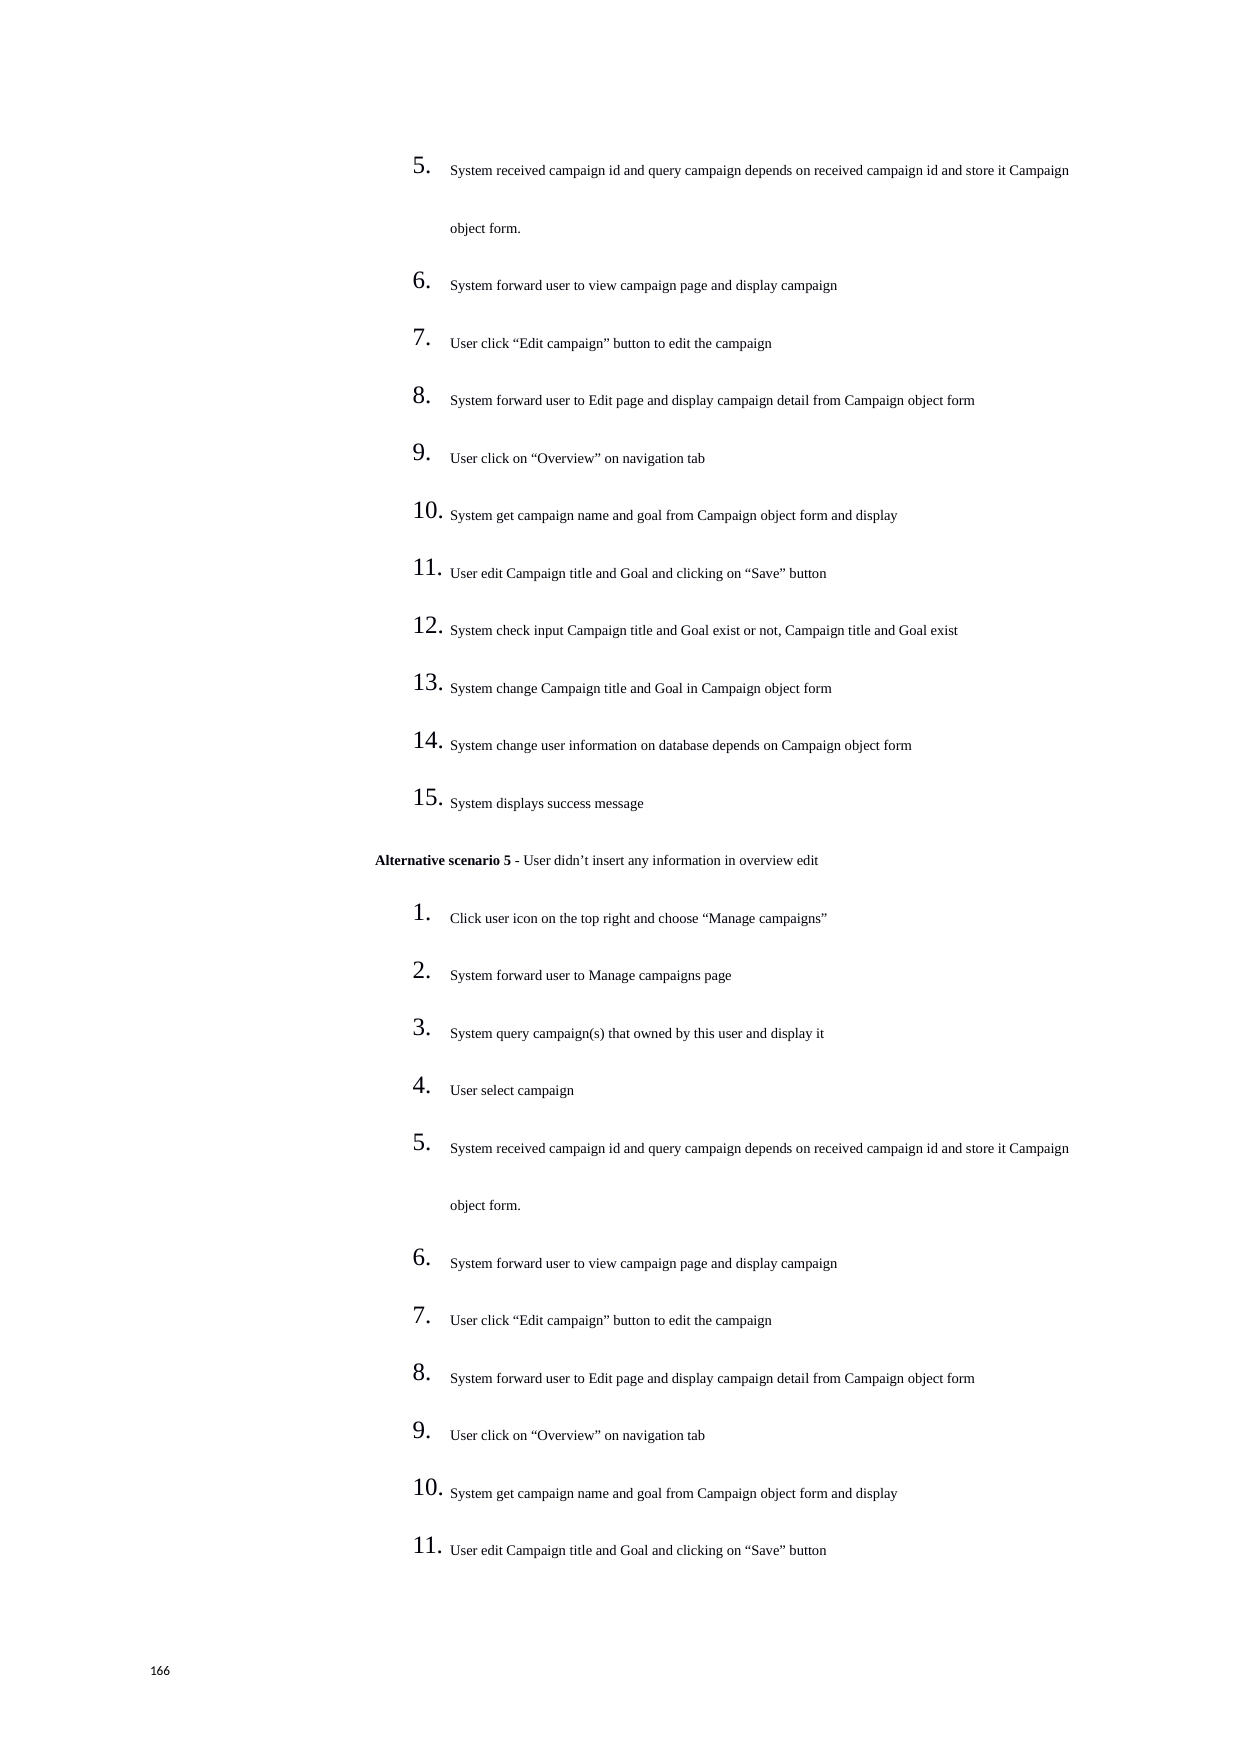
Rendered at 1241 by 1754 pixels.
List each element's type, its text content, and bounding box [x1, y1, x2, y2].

list System change user information on database depends on Campaign object form [412, 725, 1090, 754]
list User edit Campaign title and Goal and clicking on “Save” button [412, 552, 1090, 581]
list System received campaign id and query campaign depends on received campaign id and store it Campaign object form. [412, 150, 1090, 236]
list System received campaign id and query campaign depends on received campaign id and store it Campaign object form. [412, 1127, 1090, 1214]
list System forward user to view campaign page and display campaign [412, 265, 1090, 294]
list User click on “Overview” on navigation tab [412, 437, 1090, 466]
list System change Campaign title and Goal in Campaign object form [412, 667, 1090, 696]
list User click “Edit campaign” button to edit the campaign [412, 322, 1090, 351]
list User edit Campaign title and Goal and clicking on “Save” button [412, 1530, 1090, 1559]
list User click on “Overview” on navigation tab [412, 1415, 1090, 1444]
list System get campaign name and goal from Campaign object form and display [412, 495, 1090, 524]
list User click “Edit campaign” button to edit the campaign [412, 1300, 1090, 1329]
list System forward user to Manage campaigns page [412, 955, 1090, 984]
list System get campaign name and goal from Campaign object form and display [412, 1472, 1090, 1501]
list System displays success message [412, 782, 1090, 811]
text Alternative scenario 5 - User didn’t insert any information in overview edit [300, 840, 1090, 869]
list User select campaign [412, 1070, 1090, 1099]
list System forward user to Edit page and display campaign detail from Campaign object form [412, 380, 1090, 409]
list System forward user to view campaign page and display campaign [412, 1242, 1090, 1271]
list System check input Campaign title and Goal exist or not, Campaign title and Goal exist [412, 610, 1090, 639]
list Click user icon on the top right and choose “Manage campaigns” [412, 897, 1090, 926]
list System forward user to Edit page and display campaign detail from Campaign object form [412, 1357, 1090, 1386]
list System query campaign(s) that owned by this user and display it [412, 1012, 1090, 1041]
